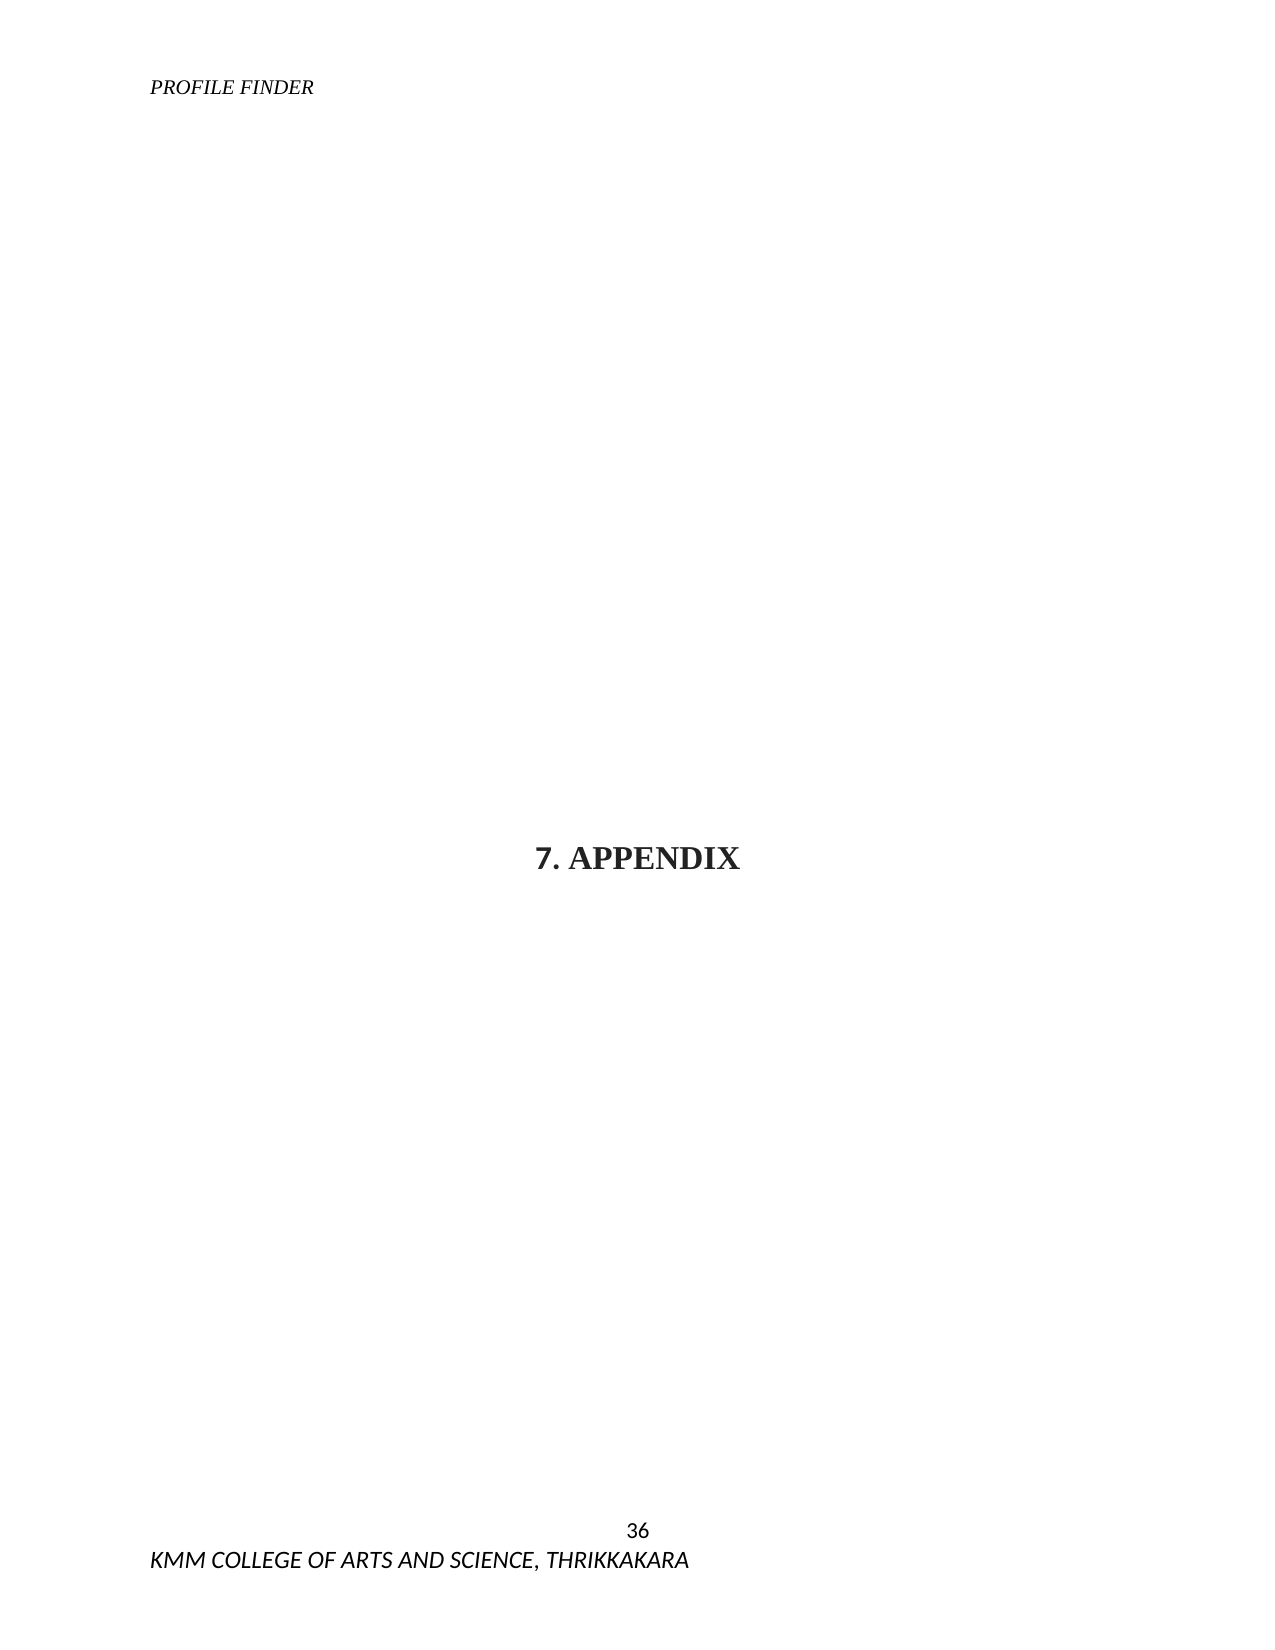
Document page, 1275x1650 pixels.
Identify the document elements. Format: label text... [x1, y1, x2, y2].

text 7. APPENDIX [150, 837, 1125, 878]
